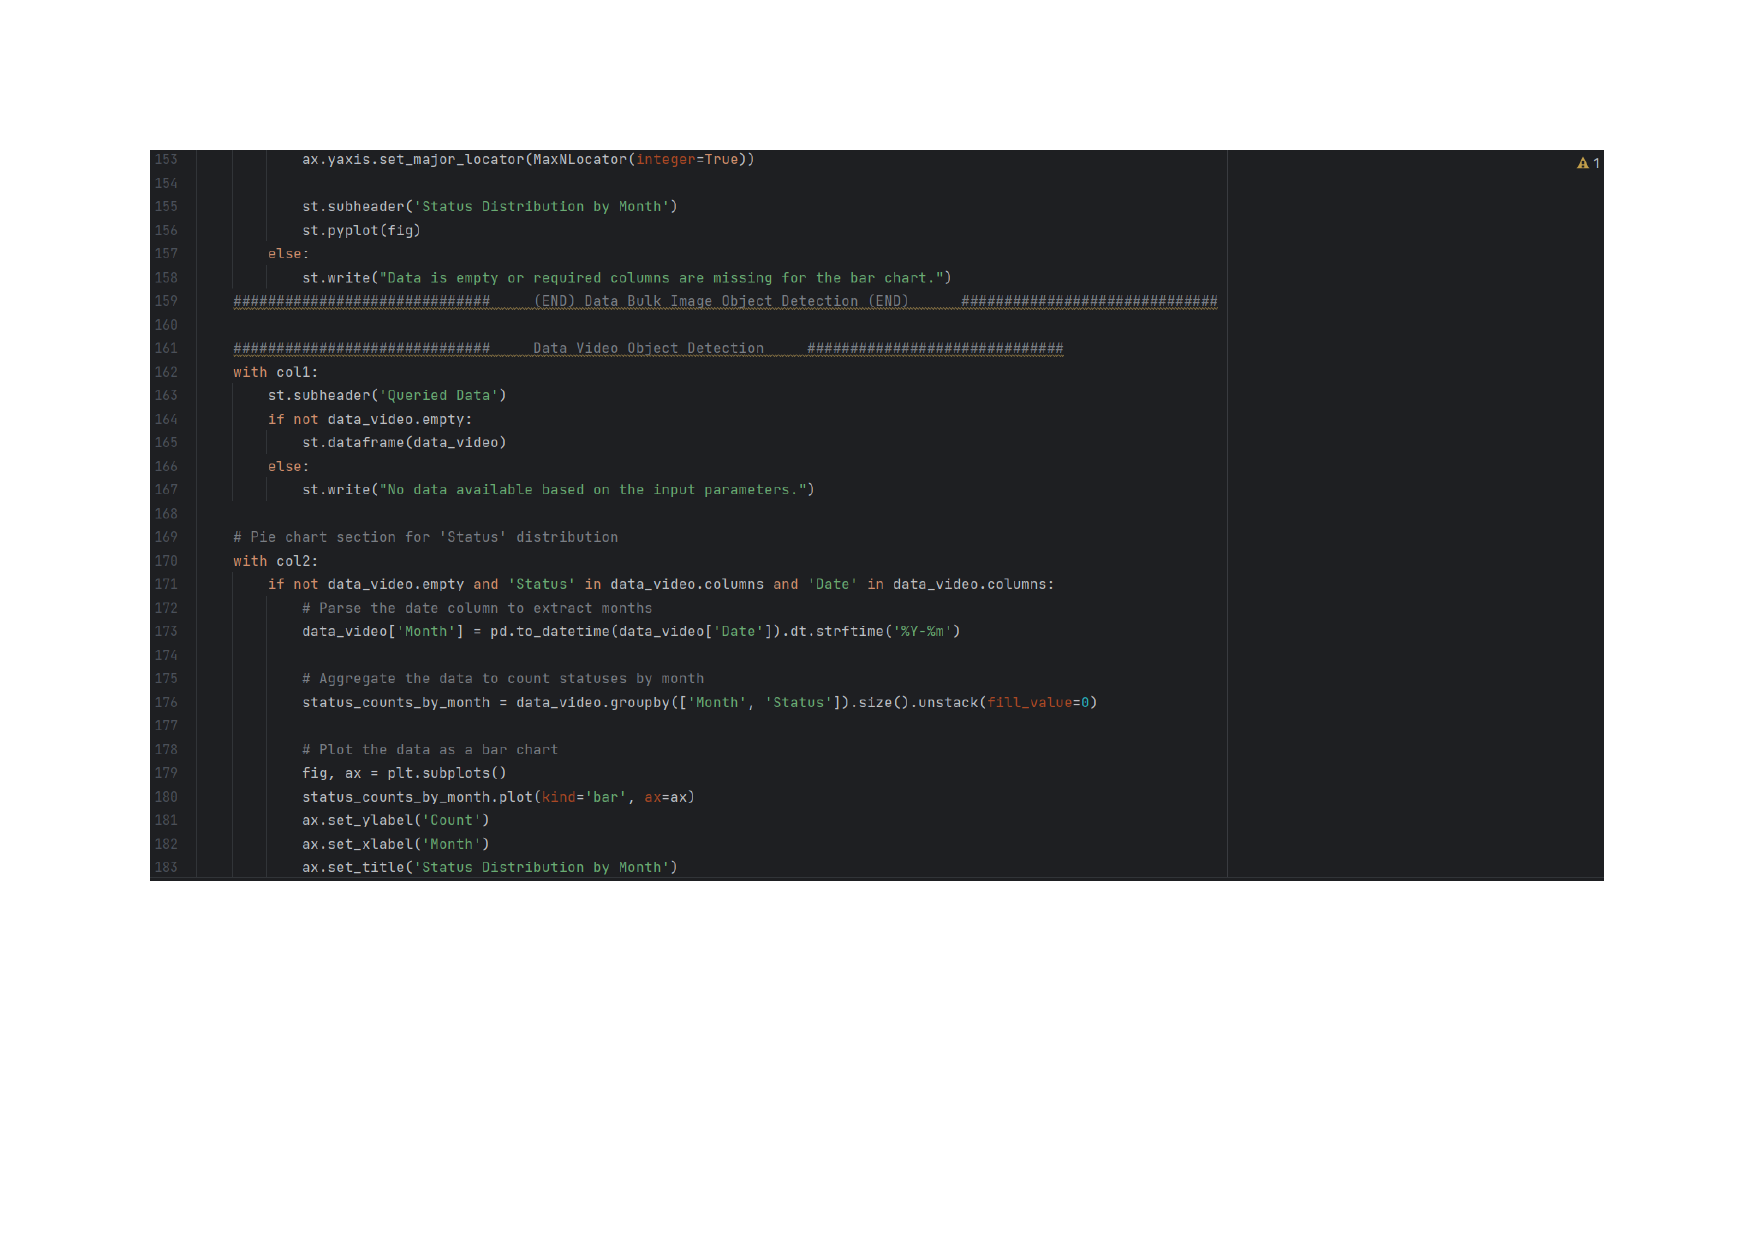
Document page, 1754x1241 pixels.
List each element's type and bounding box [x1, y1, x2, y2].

picture [150, 150, 1604, 881]
